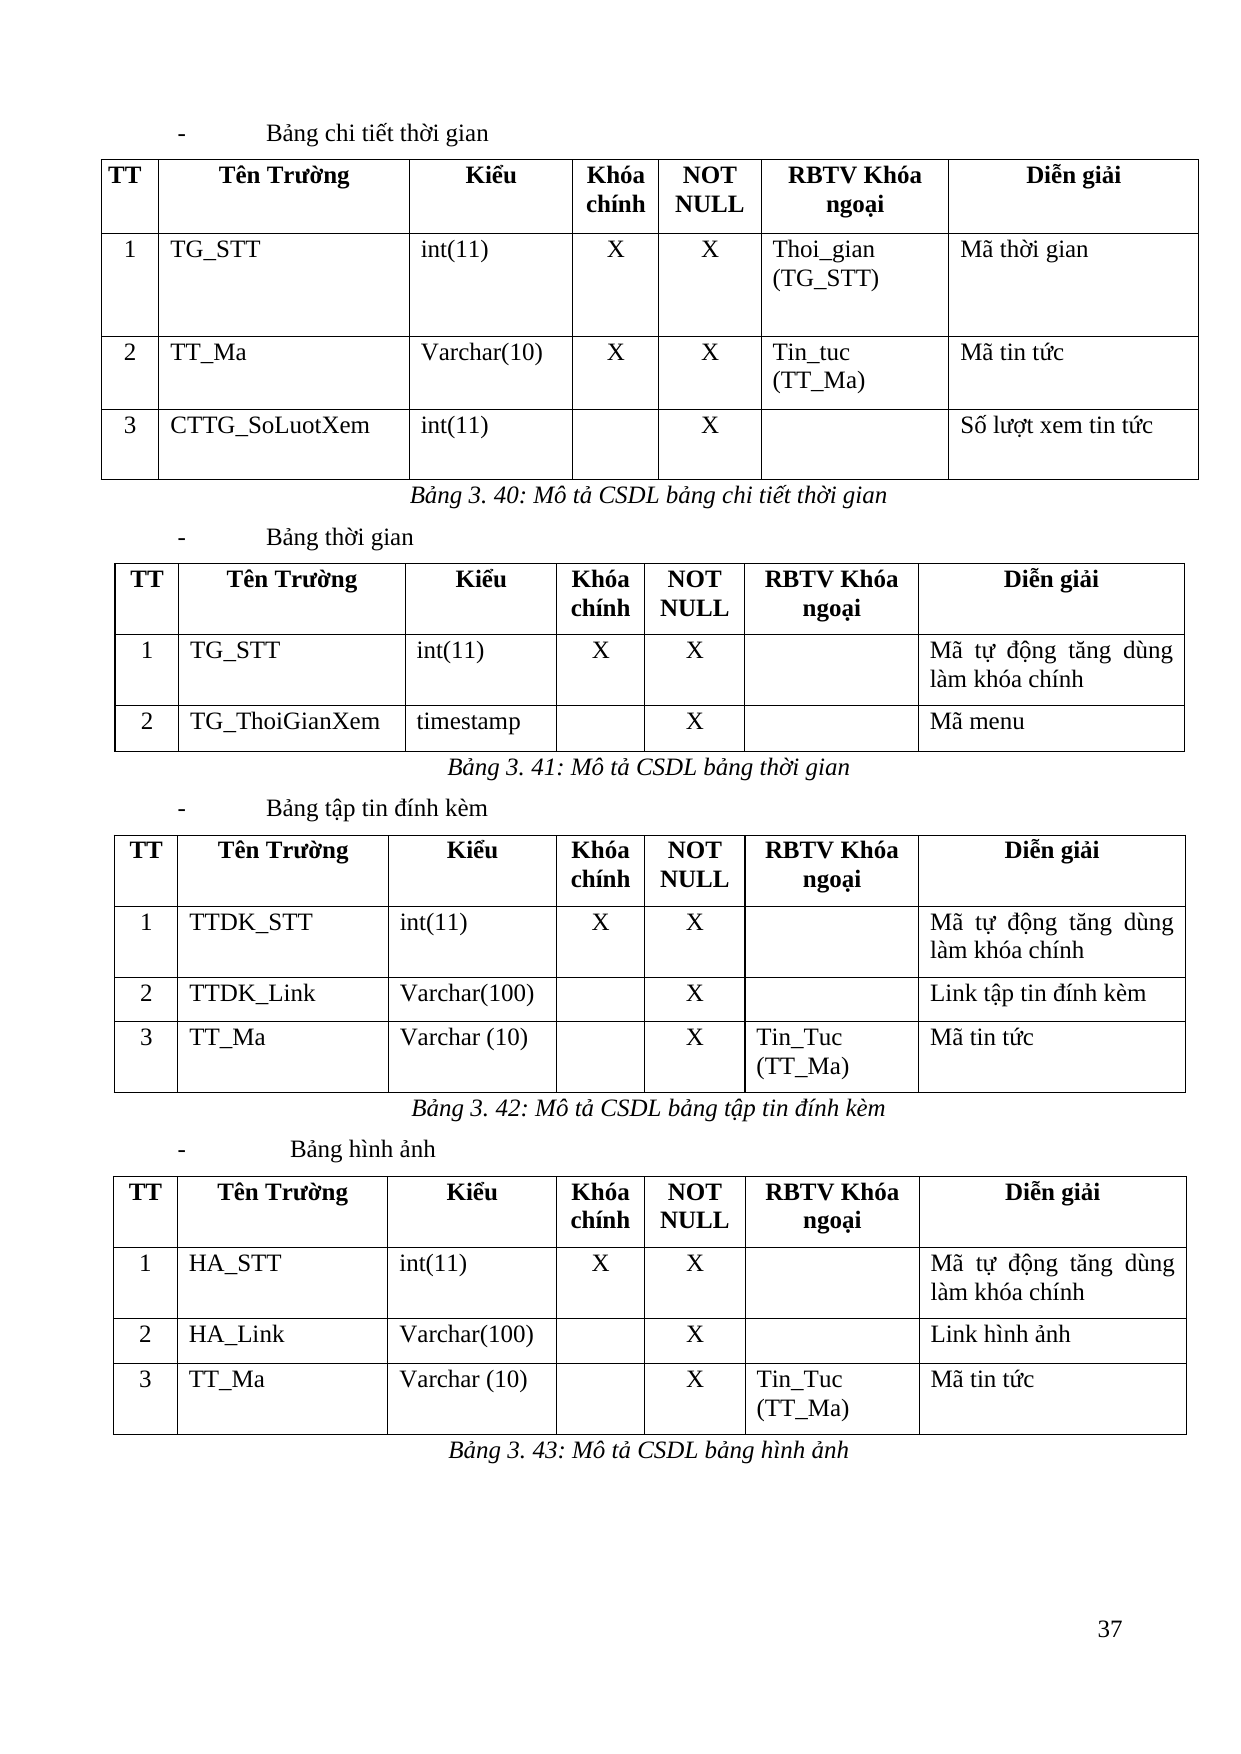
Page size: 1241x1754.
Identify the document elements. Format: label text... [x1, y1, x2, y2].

table_header RBTV Khóa ngoại [746, 1177, 919, 1247]
list Bảng chi tiết thời gian [177, 118, 1122, 147]
table_header TT [115, 836, 177, 906]
table_cell Mã tin tức [919, 1022, 1185, 1092]
table_header Khóa chính [557, 1177, 644, 1247]
table_cell TT_Ma [178, 1364, 387, 1434]
table_cell X [557, 907, 644, 977]
table_cell X [573, 337, 658, 409]
table_header Khóa chính [557, 836, 644, 906]
table_header Diễn giải [919, 836, 1185, 906]
table_cell [557, 1022, 644, 1092]
table_cell 3 [114, 1364, 177, 1434]
table_header Kiểu [410, 160, 572, 233]
table_cell int(11) [406, 635, 556, 705]
table_cell [746, 978, 918, 1021]
table_cell TG_STT [179, 635, 405, 705]
table_cell X [645, 1022, 744, 1092]
table_cell 1 [114, 1248, 177, 1318]
table_cell X [645, 1319, 745, 1363]
table_cell HA_STT [178, 1248, 387, 1318]
table_cell Mã thời gian [949, 234, 1198, 336]
table_cell CTTG_SoLuotXem [159, 410, 409, 479]
table_header Tên Trường [179, 564, 405, 634]
table_cell 2 [102, 337, 158, 409]
table_header Tên Trường [159, 160, 409, 233]
table_header Kiểu [406, 564, 556, 634]
table_cell TT_Ma [159, 337, 409, 409]
table_header RBTV Khóa ngoại [762, 160, 948, 233]
table_header Khóa chính [573, 160, 658, 233]
table_cell Mã tin tức [920, 1364, 1186, 1434]
table_cell [745, 706, 918, 751]
table_cell 2 [115, 978, 177, 1021]
table_cell 3 [115, 1022, 177, 1092]
list Bảng thời gian [177, 522, 1122, 550]
table_header Khóa chính [557, 564, 644, 634]
table_cell TTDK_Link [178, 978, 388, 1021]
table_header Kiểu [389, 836, 556, 906]
table_cell int(11) [410, 410, 572, 479]
table_cell X [659, 337, 761, 409]
table_cell X [645, 706, 744, 751]
table_cell [557, 1319, 644, 1363]
table_cell Mã menu [919, 706, 1184, 751]
table_cell 3 [102, 410, 158, 479]
table_header NOT NULL [645, 1177, 745, 1247]
table_cell X [645, 907, 744, 977]
table_cell Tin_Tuc (TT_Ma) [746, 1364, 919, 1434]
table_cell [746, 907, 918, 977]
table_cell [557, 1364, 644, 1434]
table_header NOT NULL [645, 836, 744, 906]
table_header RBTV Khóa ngoại [746, 836, 918, 906]
table_cell Varchar(100) [388, 1319, 556, 1363]
table_cell int(11) [388, 1248, 556, 1318]
table_cell Mã tin tức [949, 337, 1198, 409]
table_cell int(11) [410, 234, 572, 336]
table_header Tên Trường [178, 836, 388, 906]
table_cell Varchar (10) [389, 1022, 556, 1092]
table_header Diễn giải [920, 1177, 1186, 1247]
table_cell X [645, 1364, 745, 1434]
table_header NOT NULL [659, 160, 761, 233]
table_cell 1 [116, 635, 178, 705]
table_cell Varchar (10) [388, 1364, 556, 1434]
table_header NOT NULL [645, 564, 744, 634]
table_cell Tin_Tuc (TT_Ma) [746, 1022, 918, 1092]
table_cell [762, 410, 948, 479]
table_cell 1 [102, 234, 158, 336]
table_cell Link tập tin đính kèm [919, 978, 1185, 1021]
table_cell TTDK_STT [178, 907, 388, 977]
table_cell X [659, 410, 761, 479]
list Bảng hình ảnh [177, 1134, 1122, 1163]
table_cell [746, 1248, 919, 1318]
table_cell Mã tự động tăng dùng làm khóa chính [919, 635, 1184, 705]
table_cell X [645, 635, 744, 705]
table_cell Tin_tuc (TT_Ma) [762, 337, 948, 409]
table_cell [745, 635, 918, 705]
list Bảng tập tin đính kèm [177, 793, 1122, 822]
table_cell HA_Link [178, 1319, 387, 1363]
table_cell [573, 410, 658, 479]
table_cell [557, 706, 644, 751]
table_cell int(11) [389, 907, 556, 977]
table_cell TG_ThoiGianXem [179, 706, 405, 751]
table_cell X [645, 978, 744, 1021]
table_cell 2 [116, 706, 178, 751]
table_cell timestamp [406, 706, 556, 751]
table_cell Thoi_gian (TG_STT) [762, 234, 948, 336]
table_cell [746, 1319, 919, 1363]
table_cell Varchar(100) [389, 978, 556, 1021]
table_cell Varchar(10) [410, 337, 572, 409]
table_cell TG_STT [159, 234, 409, 336]
table_cell TT_Ma [178, 1022, 388, 1092]
table_cell X [557, 635, 644, 705]
table_header Diễn giải [919, 564, 1184, 634]
table_cell Mã tự động tăng dùng làm khóa chính [920, 1248, 1186, 1318]
table_cell Mã tự động tăng dùng làm khóa chính [919, 907, 1185, 977]
table_header Kiểu [388, 1177, 556, 1247]
table_header Diễn giải [949, 160, 1198, 233]
table_cell X [573, 234, 658, 336]
table_cell 2 [114, 1319, 177, 1363]
table_cell 1 [115, 907, 177, 977]
table_cell X [645, 1248, 745, 1318]
table_cell X [659, 234, 761, 336]
table_header TT [116, 564, 178, 634]
table_cell [557, 978, 644, 1021]
table_cell X [557, 1248, 644, 1318]
table_header TT [102, 160, 158, 233]
table_cell Link hình ảnh [920, 1319, 1186, 1363]
table_header Tên Trường [178, 1177, 387, 1247]
table_cell Số lượt xem tin tức [949, 410, 1198, 479]
table_header RBTV Khóa ngoại [745, 564, 918, 634]
table_header TT [114, 1177, 177, 1247]
